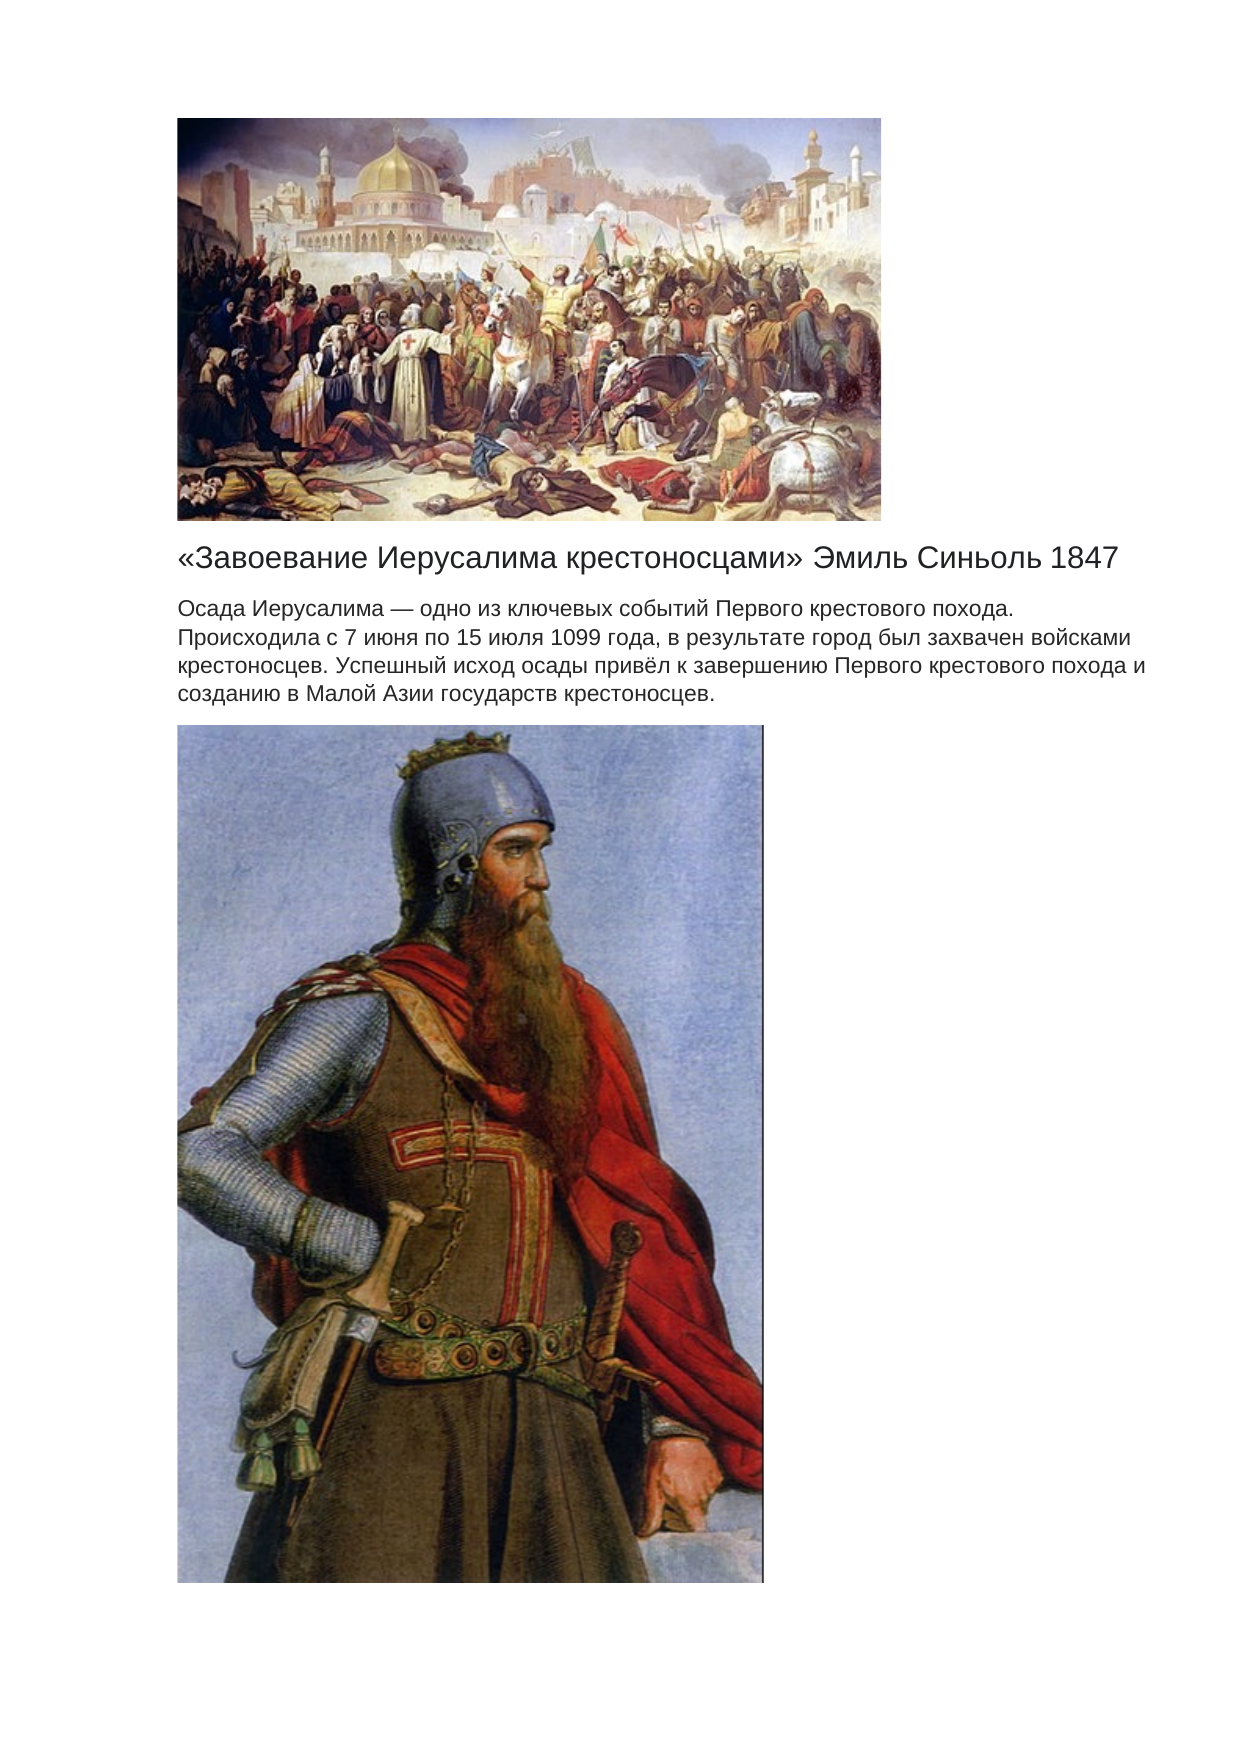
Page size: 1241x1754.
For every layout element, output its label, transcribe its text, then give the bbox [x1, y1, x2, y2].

text «Завоевание Иерусалима крестоносцами» Эмиль Синьоль 1847 [1049, 539, 1152, 575]
text Осада Иерусалима — одно из ключевых событий Первого крестового похода. Происходила с 7 июня по 15 июля 1099 года, в результате город был захвачен войсками крестоносцев. Успешный исход осады привёл к завершению Первого крестового похода и созданию в Малой Азии государств крестоносцев. [177, 595, 1152, 707]
picture [177, 725, 764, 1583]
picture [177, 118, 882, 521]
